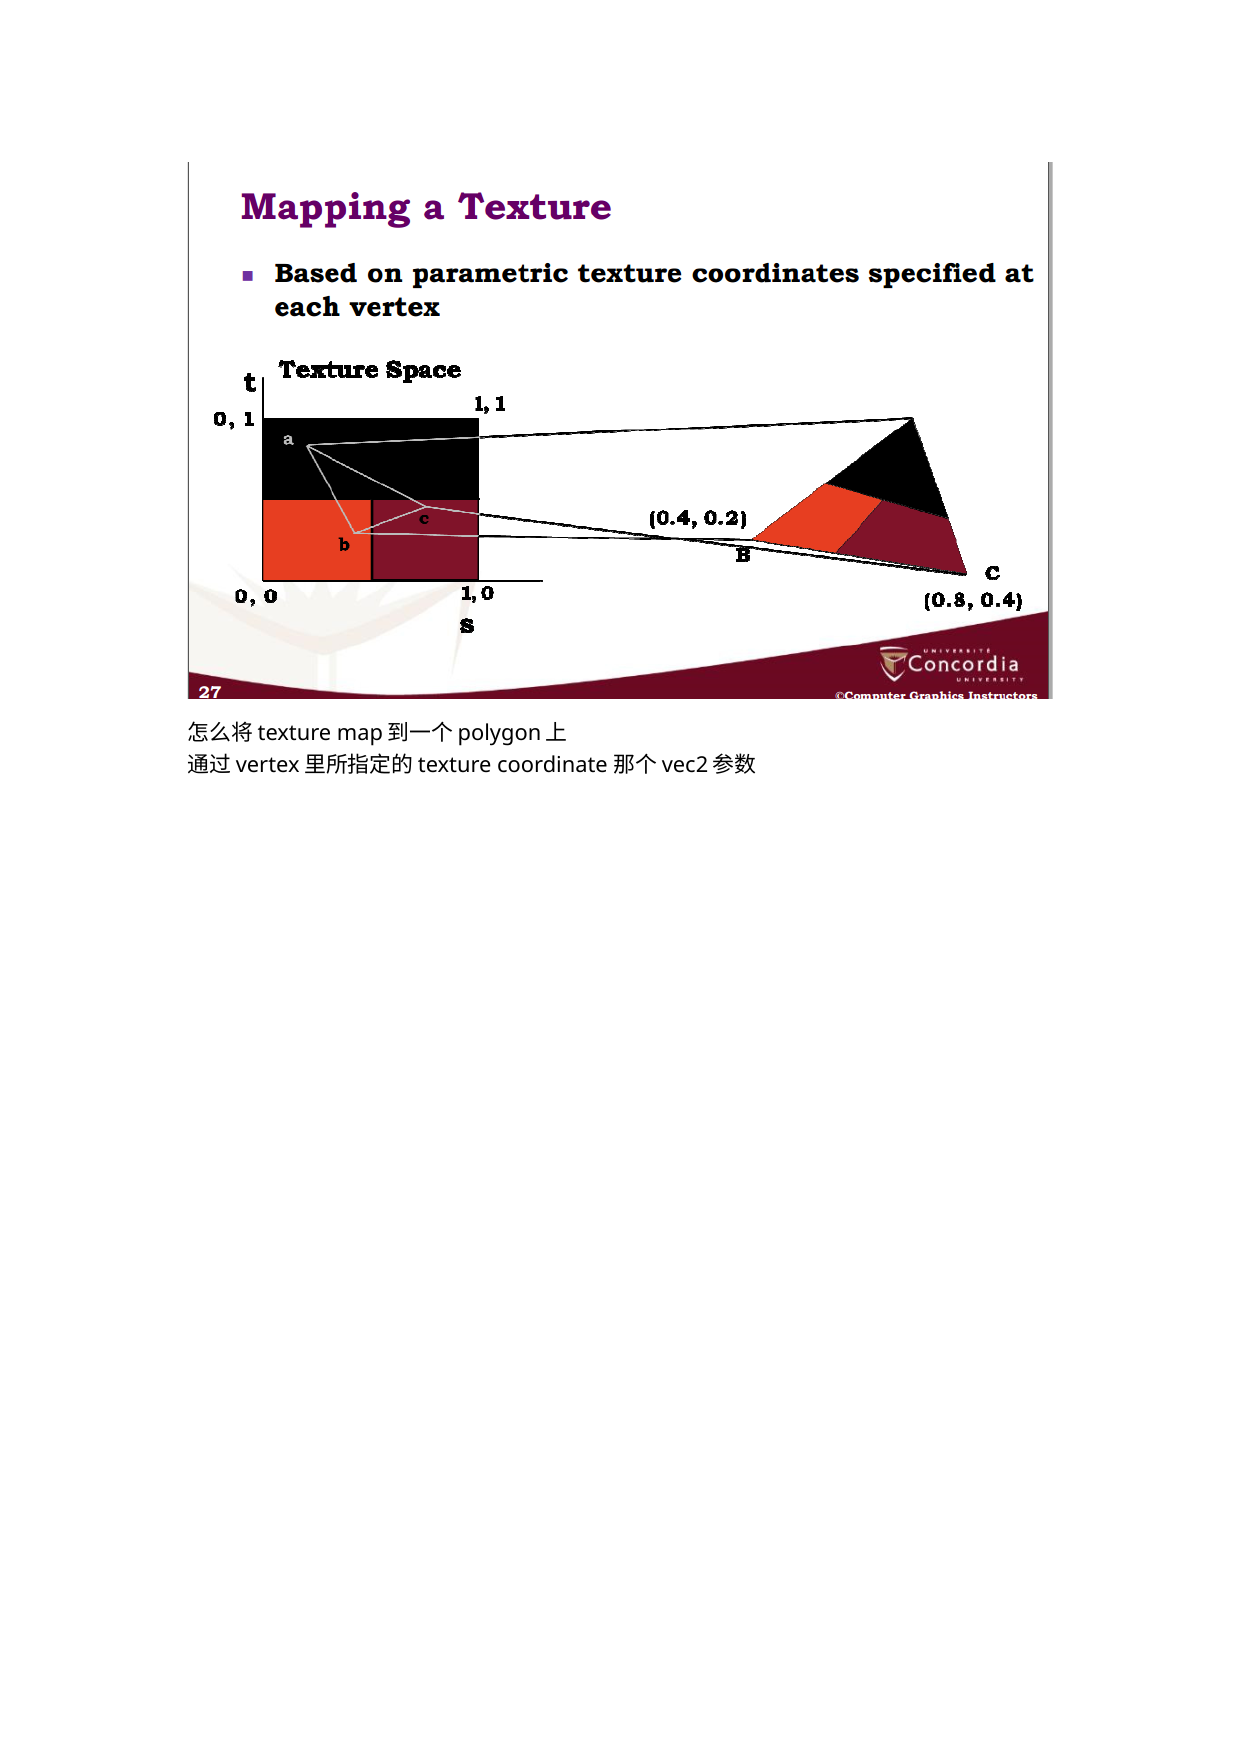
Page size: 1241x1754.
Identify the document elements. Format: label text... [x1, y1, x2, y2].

text 怎么将texture map到一个polygon上 [187, 714, 1053, 747]
text 通过vertex里所指定的texture coordinate 那个vec2参数 [187, 747, 1053, 779]
picture [187, 162, 1053, 699]
